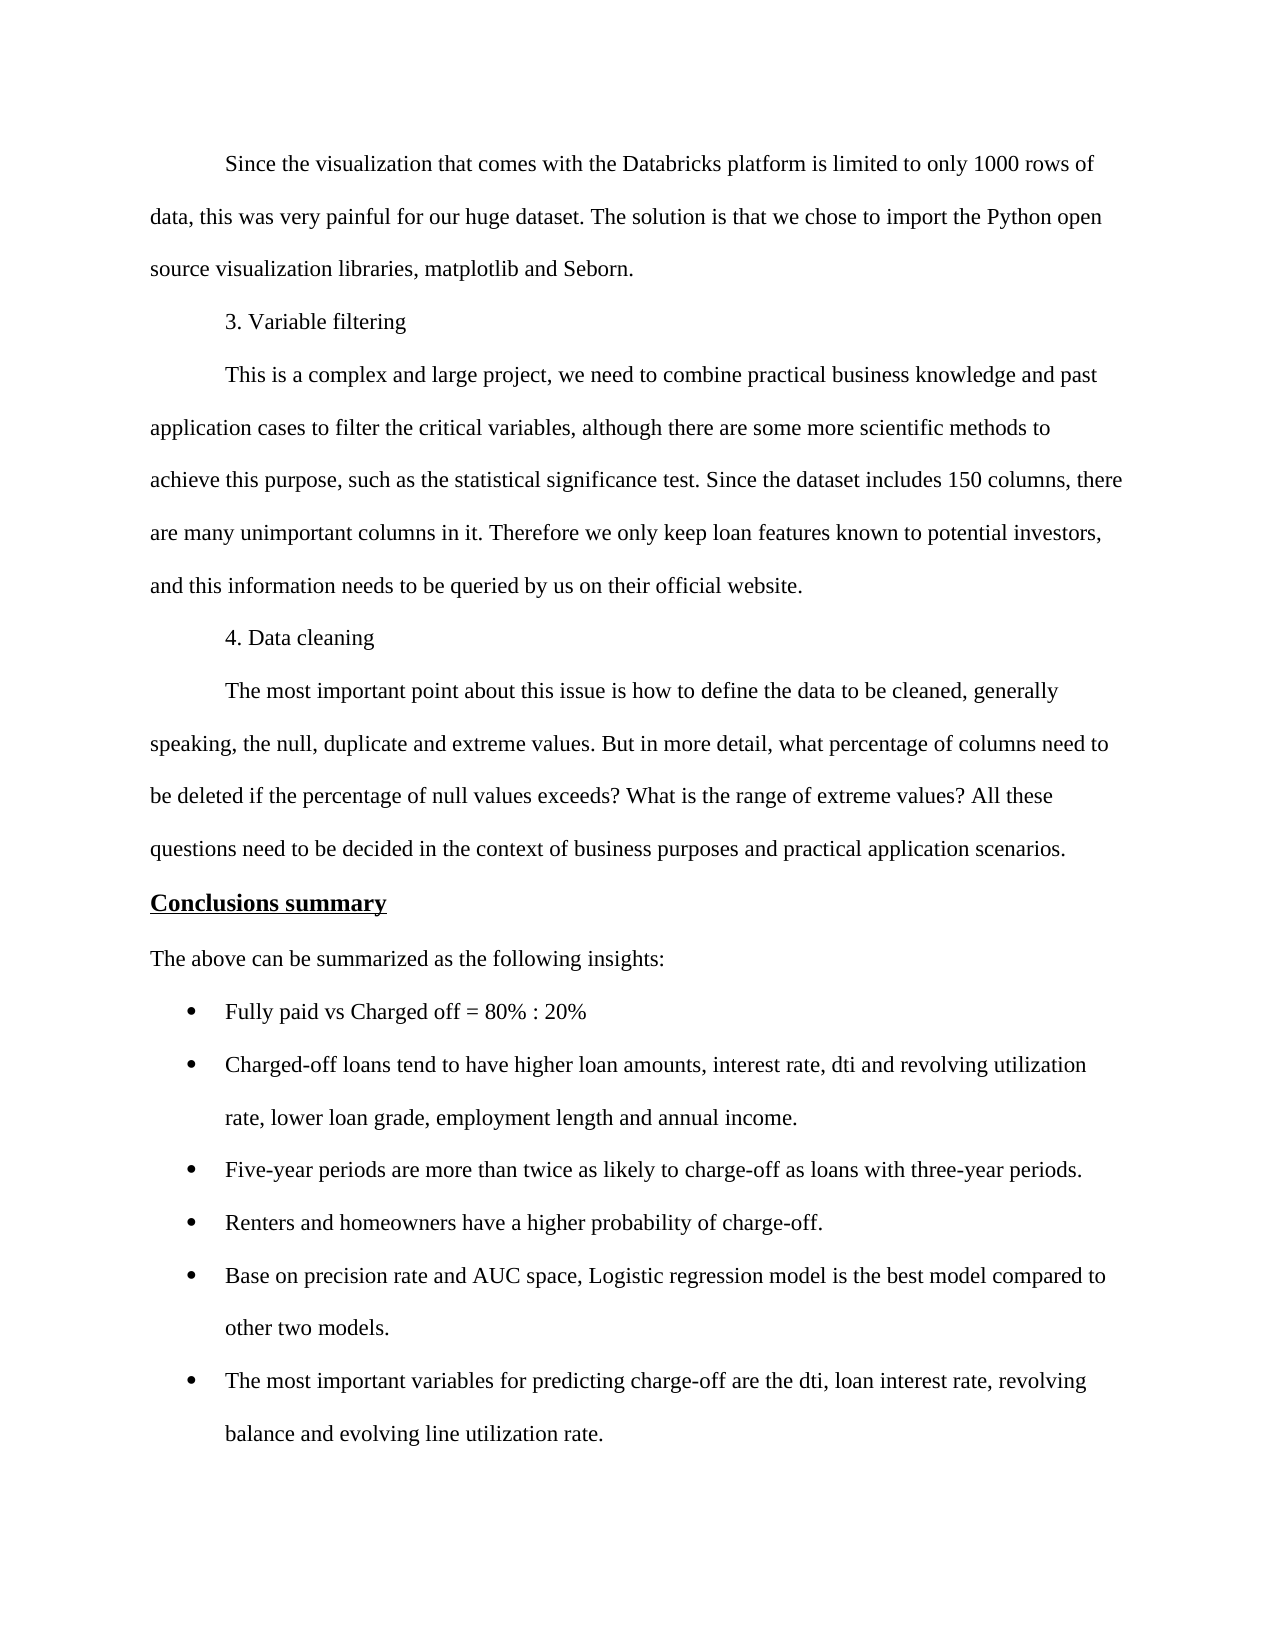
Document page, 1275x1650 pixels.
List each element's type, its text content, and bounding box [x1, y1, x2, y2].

list Renters and homeowners have a higher probability of charge-off. [187, 1209, 1125, 1235]
list Charged-off loans tend to have higher loan amounts, interest rate, dti and revolving utilization rate, lower loan grade, employment length and annual income. [187, 1051, 1125, 1130]
text The above can be summarized as the following insights: [150, 945, 1125, 972]
list Five-year periods are more than twice as likely to charge-off as loans with three-year periods. [187, 1156, 1125, 1183]
text This is a complex and large project, we need to combine practical business knowledge and past application cases to filter the critical variables, although there are some more scientific methods to achieve this purpose, such as the statistical significance test. Since the dataset includes 150 columns, there are many unimportant columns in it. Therefore we only keep loan features known to potential investors, and this information needs to be queried by us on their official website. [150, 361, 1125, 598]
list Base on precision rate and AUC space, Logistic regression model is the best model compared to other two models. [187, 1262, 1125, 1341]
text 3. Variable filtering [150, 308, 1125, 334]
list Fully paid vs Charged off = 80% : 20% [187, 998, 1125, 1024]
text Since the visualization that comes with the Databricks platform is limited to only 1000 rows of data, this was very painful for our huge dataset. The solution is that we chose to import the Python open source visualization libraries, matplotlib and Seborn. [150, 150, 1125, 282]
text The most important point about this issue is how to define the data to be cleaned, generally speaking, the null, duplicate and extreme values. But in more detail, what percentage of columns need to be deleted if the percentage of null values exceeds? What is the range of extreme values? All these questions need to be decided in the context of business purposes and practical application scenarios. [150, 677, 1125, 862]
text 4. Data cleaning [150, 624, 1125, 651]
list The most important variables for predicting charge-off are the dti, loan interest rate, revolving balance and evolving line utilization rate. [187, 1367, 1125, 1446]
text Conclusions summary [150, 888, 1125, 917]
